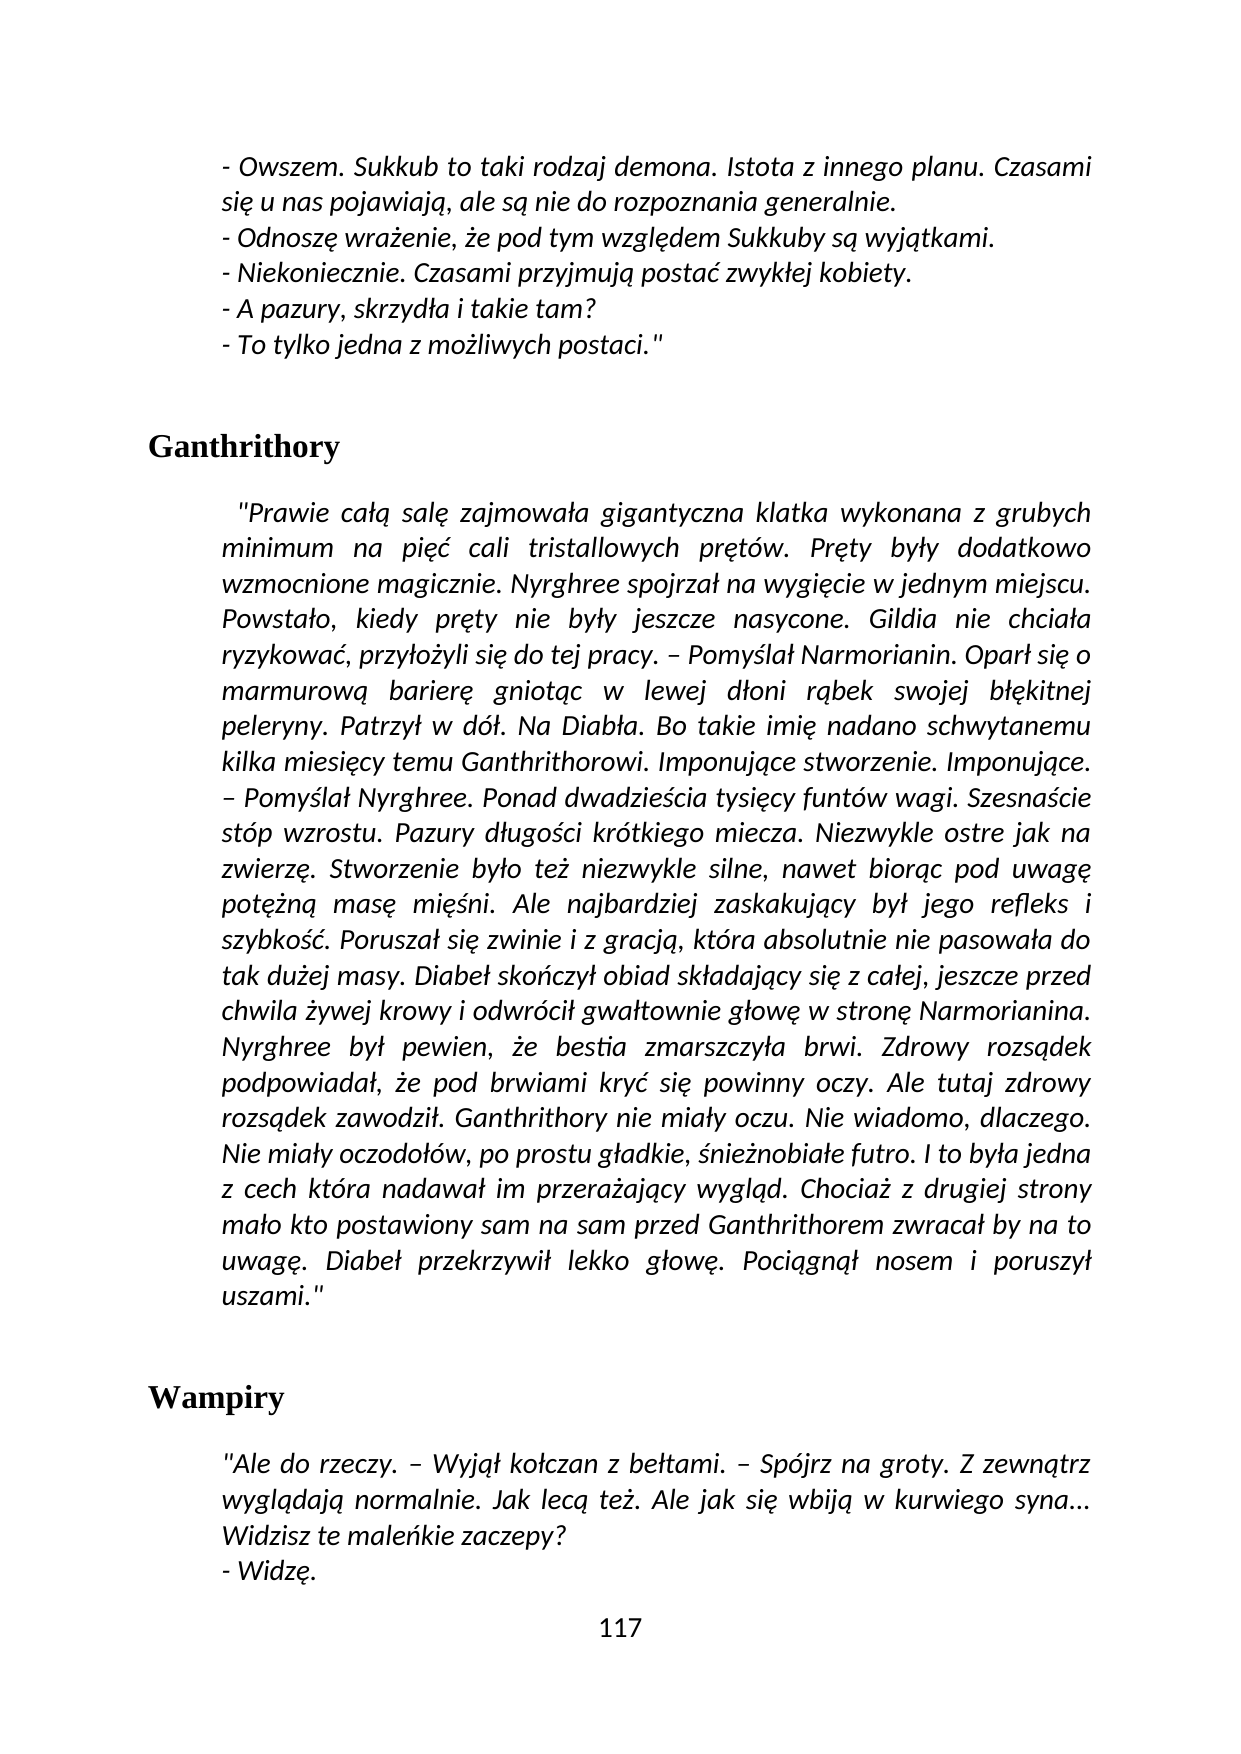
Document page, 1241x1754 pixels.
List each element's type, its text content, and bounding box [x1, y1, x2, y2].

text - Odnoszę wrażenie, że pod tym względem Sukkuby są wyjątkami. [221, 219, 1093, 254]
text - Widzę. [221, 1552, 1093, 1588]
subtitle Ganthrithory [148, 426, 1093, 464]
text - Niekoniecznie. Czasami przyjmują postać zwykłej kobiety. [221, 254, 1093, 290]
text - A pazury, skrzydła i takie tam? [221, 290, 1093, 326]
subtitle Wampiry [148, 1378, 1093, 1416]
text "Ale do rzeczy. – Wyjął kołczan z bełtami. – Spójrz na groty. Z zewnątrz wyglądają normalnie. Jak lecą też. Ale jak się wbiją w kurwiego syna... Widzisz te maleńkie zaczepy? [221, 1445, 1093, 1552]
text - Owszem. Sukkub to taki rodzaj demona. Istota z innego planu. Czasami się u nas pojawiają, ale są nie do rozpoznania generalnie. [221, 148, 1093, 219]
text - To tylko jedna z możliwych postaci." [221, 326, 1093, 361]
text "Prawie całą salę zajmowała gigantyczna klatka wykonana z grubych minimum na pięć cali tristallowych prętów. Pręty były dodatkowo wzmocnione magicznie. Nyrghree spojrzał na wygięcie w jednym miejscu. Powstało, kiedy pręty nie były jeszcze nasycone. Gildia nie chciała ryzykować, przyłożyli się do tej pracy. – Pomyślał Narmorianin. Oparł się o marmurową barierę gniotąc w lewej dłoni rąbek swojej błękitnej peleryny. Patrzył w dół. Na Diabła. Bo takie imię nadano schwytanemu kilka miesięcy temu Ganthrithorowi. Imponujące stworzenie. Imponujące. – Pomyślał Nyrghree. Ponad dwadzieścia tysięcy funtów wagi. Szesnaście stóp wzrostu. Pazury długości krótkiego miecza. Niezwykle ostre jak na zwierzę. Stworzenie było też niezwykle silne, nawet biorąc pod uwagę potężną masę mięśni. Ale najbardziej zaskakujący był jego refleks i szybkość. Poruszał się zwinie i z gracją, która absolutnie nie pasowała do tak dużej masy. Diabeł skończył obiad składający się z całej, jeszcze przed chwila żywej krowy i odwrócił gwałtownie głowę w stronę Narmorianina. Nyrghree był pewien, że bestia zmarszczyła brwi. Zdrowy rozsądek podpowiadał, że pod brwiami kryć się powinny oczy. Ale tutaj zdrowy rozsądek zawodził. Ganthrithory nie miały oczu. Nie wiadomo, dlaczego. Nie miały oczodołów, po prostu gładkie, śnieżnobiałe futro. I to była jedna z cech która nadawał im przerażający wygląd. Chociaż z drugiej strony mało kto postawiony sam na sam przed Ganthrithorem zwracał by na to uwagę. Diabeł przekrzywił lekko głowę. Pociągnął nosem i poruszył uszami." [221, 494, 1093, 1313]
